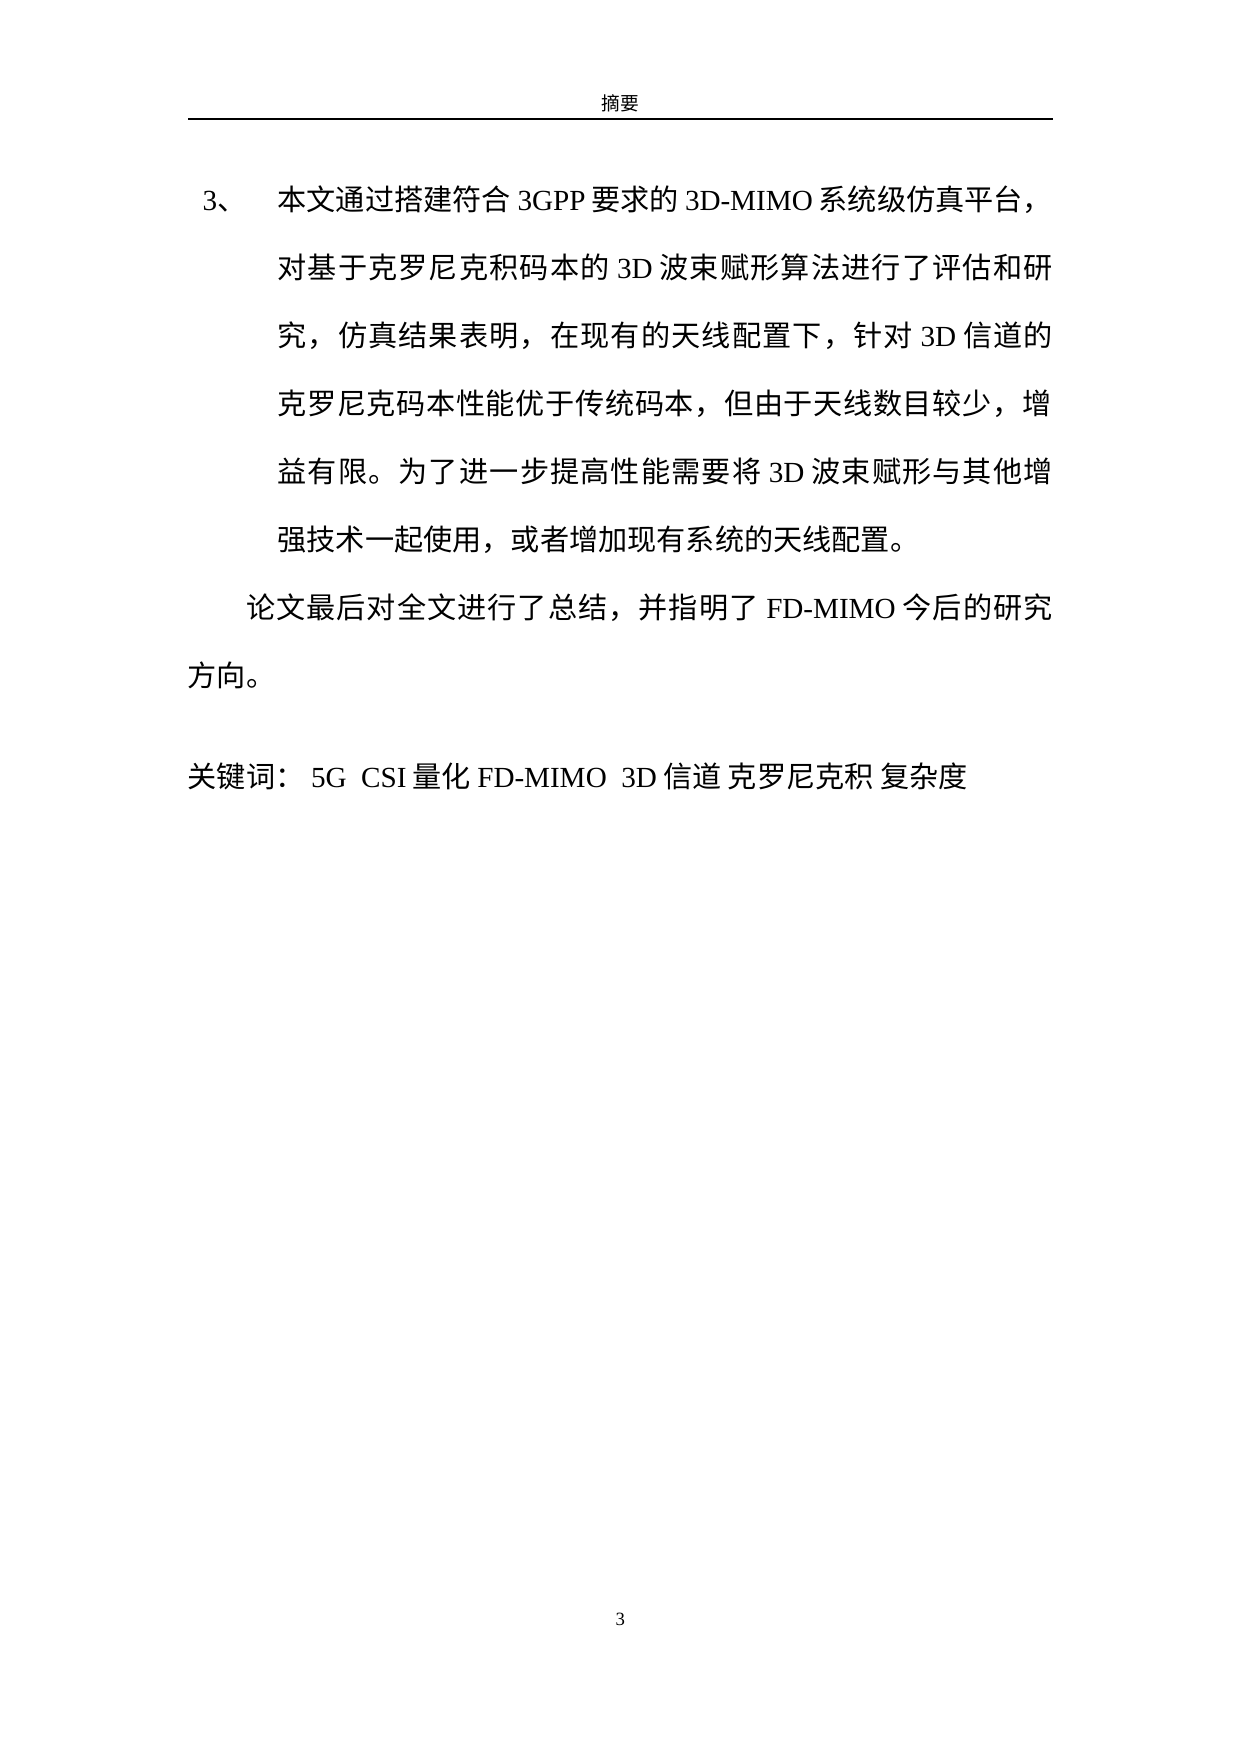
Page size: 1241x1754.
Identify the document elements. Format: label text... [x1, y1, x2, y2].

text 论文最后对全文进行了总结，并指明了FD-MIMO今后的研究方向。 [187, 571, 1053, 707]
text 关键词： 5G CSI量化 FD-MIMO 3D信道 克罗尼克积 复杂度 [187, 741, 1053, 809]
list 本文通过搭建符合3GPP要求的3D-MIMO系统级仿真平台，对基于克罗尼克积码本的3D波束赋形算法进行了评估和研究，仿真结果表明，在现有的天线配置下，针对3D信道的克罗尼克码本性能优于传统码本，但由于天线数目较少，增益有限。为了进一步提高性能需要将3D波束赋形与其他增强技术一起使用，或者增加现有系统的天线配置。 [202, 164, 1053, 571]
